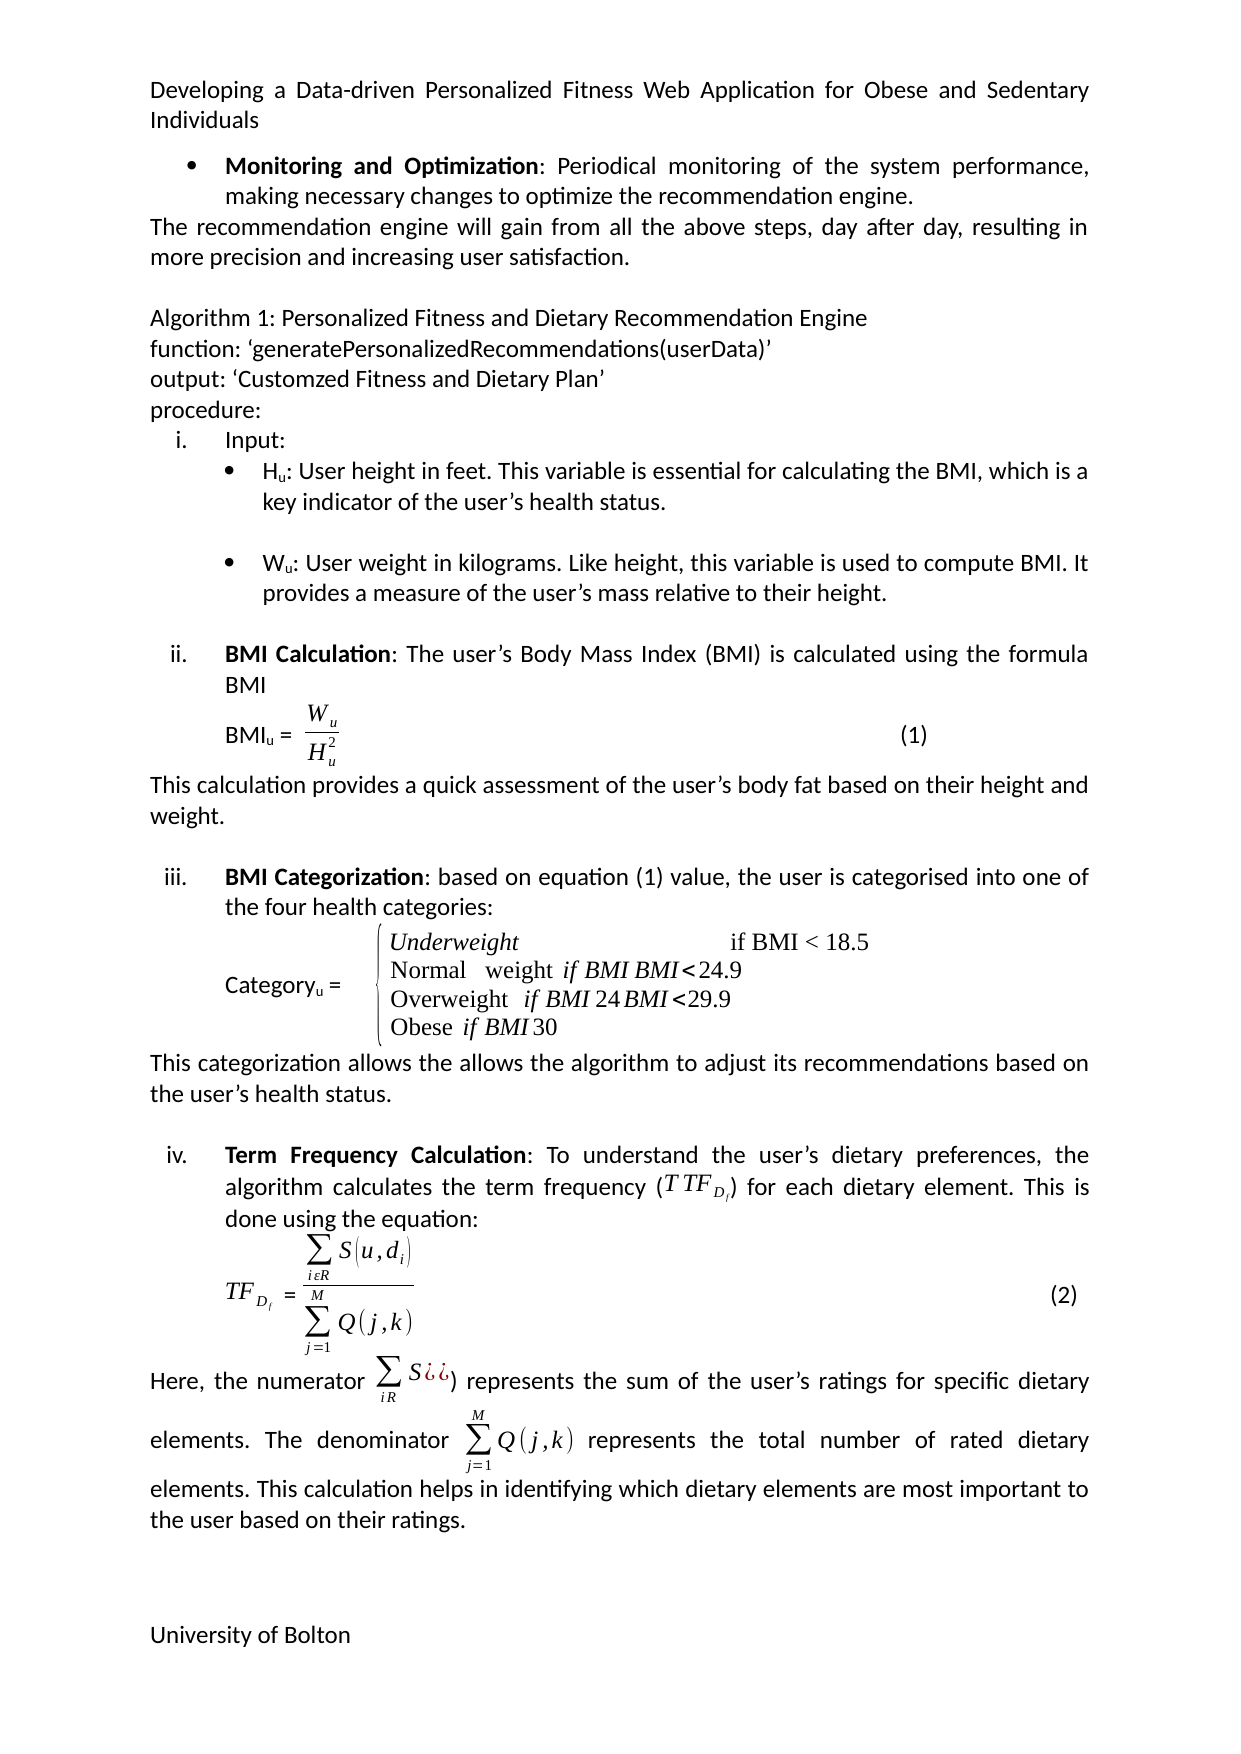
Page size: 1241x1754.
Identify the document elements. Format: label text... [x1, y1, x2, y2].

text Here, the numerator ) represents the sum of the user’s ratings for specific dietary elements. The denominator represents the total number of rated dietary elements. This calculation helps in identifying which dietary elements are most important to the user based on their ratings. [150, 1355, 1090, 1534]
list BMIu = (1) [225, 699, 1090, 769]
text Algorithm 1: Personalized Fitness and Dietary Recommendation Engine [150, 303, 1090, 333]
text output: ‘Customzed Fitness and Dietary Plan’ [150, 364, 1090, 394]
list = (2) [225, 1234, 1090, 1355]
text This calculation provides a quick assessment of the user’s body fat based on their height and weight. [150, 769, 1090, 830]
list BMI Categorization: based on equation (1) value, the user is categorised into one of the four health categories: [187, 861, 1090, 922]
text procedure: [150, 394, 1090, 425]
list Categoryu = [225, 922, 1090, 1047]
list Input: [187, 425, 1090, 455]
list Hu: User height in feet. This variable is essential for calculating the BMI, which is a key indicator of the user’s health status. [225, 455, 1090, 516]
text The recommendation engine will gain from all the above steps, day after day, resulting in more precision and increasing user satisfaction. [150, 211, 1090, 272]
list Monitoring and Optimization: Periodical monitoring of the system performance, making necessary changes to optimize the recommendation engine. [187, 150, 1090, 211]
list Term Frequency Calculation: To understand the user’s dietary preferences, the algorithm calculates the term frequency () for each dietary element. This is done using the equation: [187, 1139, 1090, 1234]
list Wu: User weight in kilograms. Like height, this variable is used to compute BMI. It provides a measure of the user’s mass relative to their height. [225, 547, 1090, 608]
list BMI Calculation: The user’s Body Mass Index (BMI) is calculated using the formula BMI [187, 638, 1090, 699]
text This categorization allows the allows the algorithm to adjust its recommendations based on the user’s health status. [150, 1047, 1090, 1108]
text function: ‘generatePersonalizedRecommendations(userData)’ [150, 333, 1090, 364]
